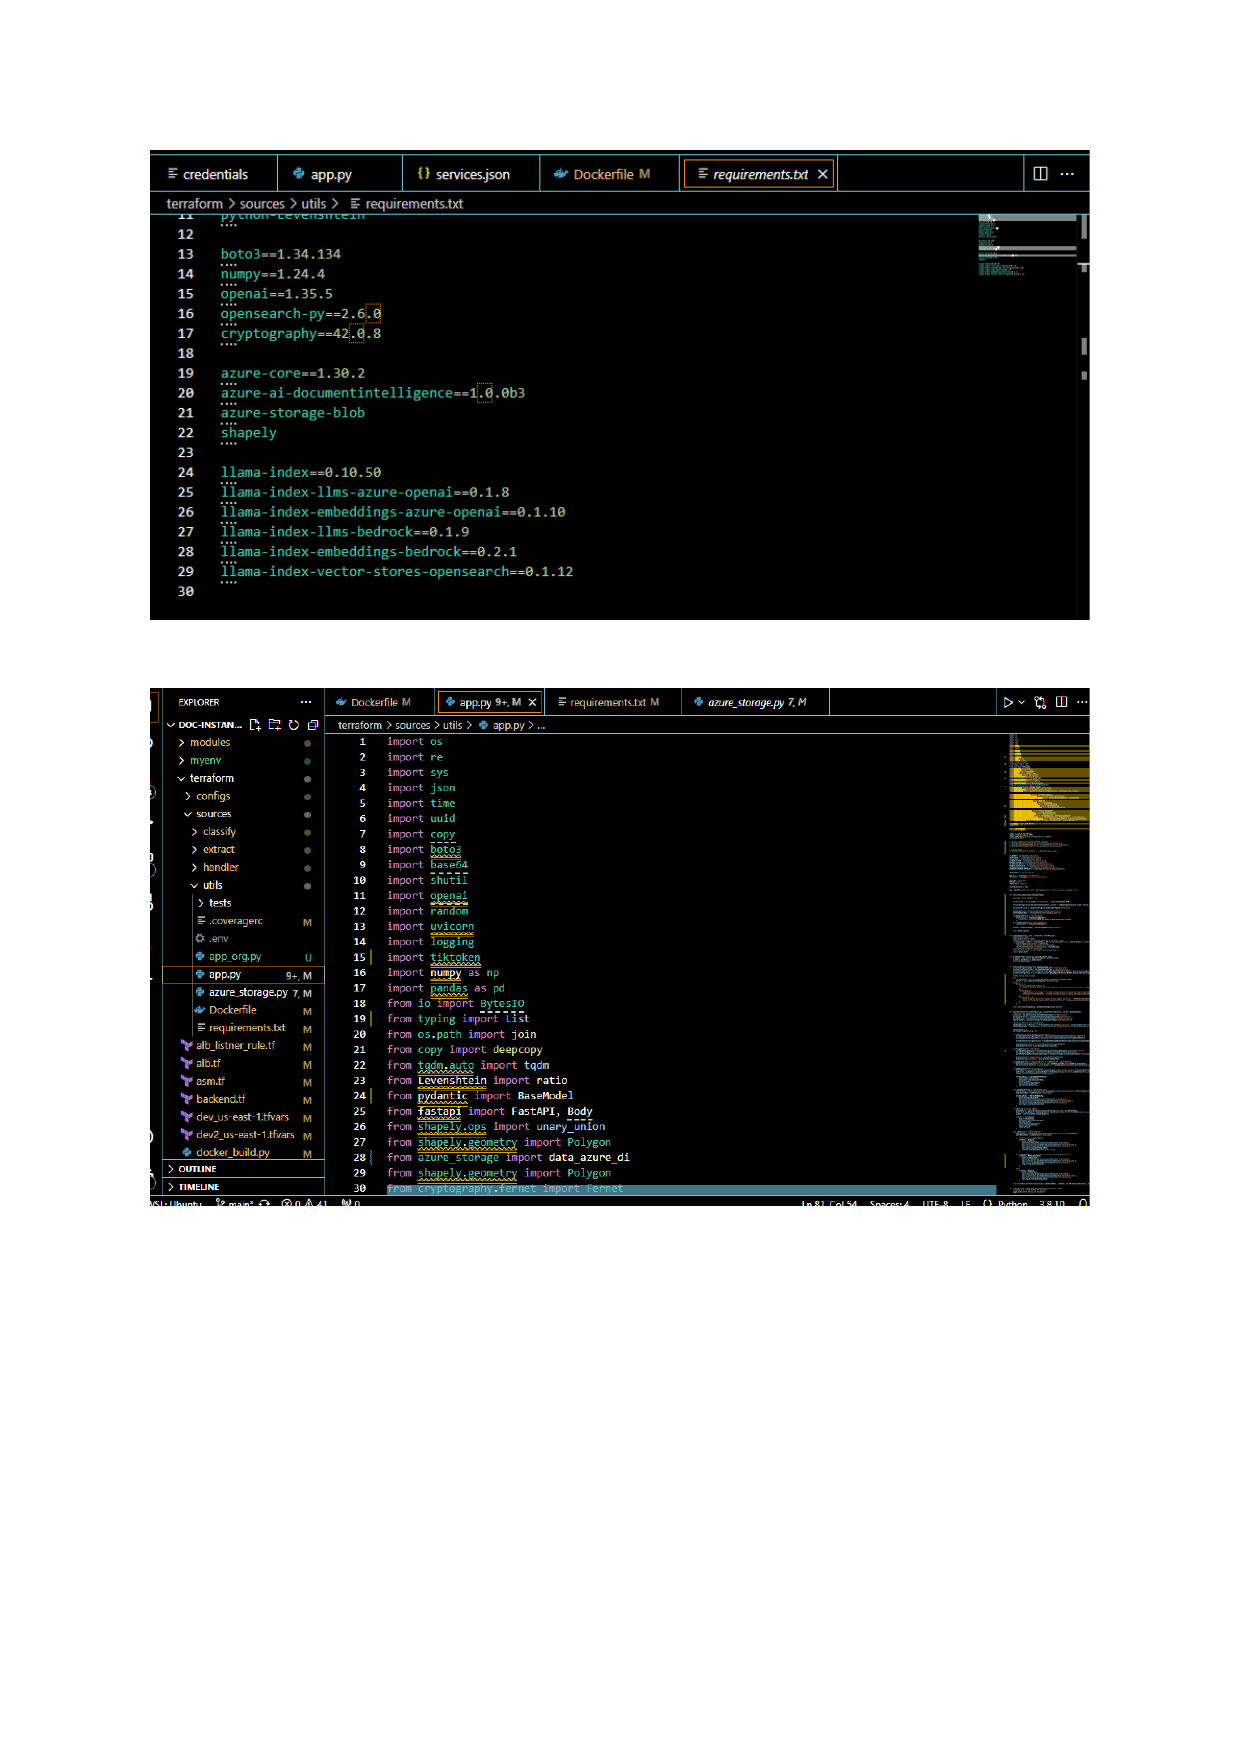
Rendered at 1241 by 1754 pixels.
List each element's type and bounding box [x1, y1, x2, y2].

picture [150, 688, 1090, 1206]
picture [150, 150, 1090, 620]
